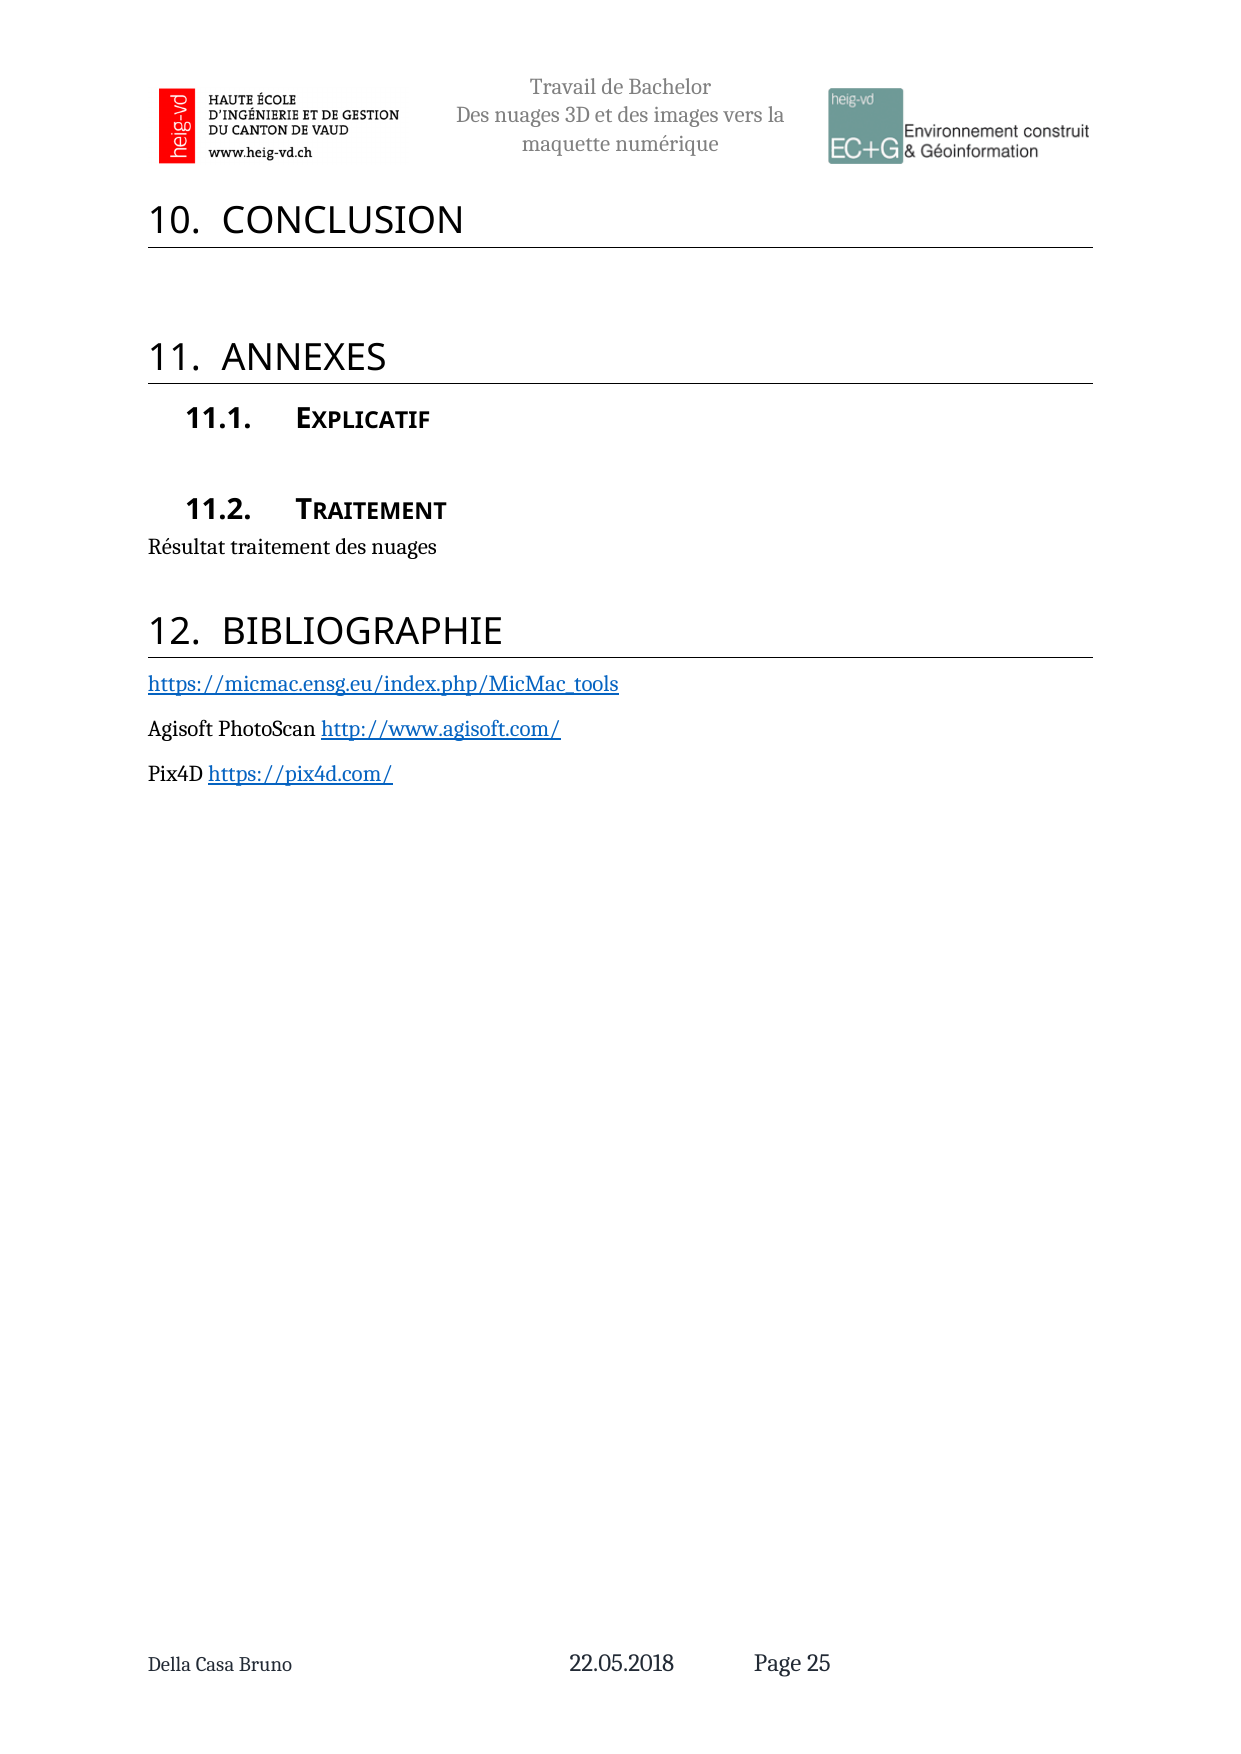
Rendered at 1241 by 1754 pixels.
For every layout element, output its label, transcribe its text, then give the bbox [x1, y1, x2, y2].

text https://micmac.ensg.eu/index.php/MicMac_tools [148, 671, 1093, 697]
subtitle Explicatif [185, 397, 1093, 437]
subtitle Conclusion [148, 194, 1093, 247]
subtitle Bibliographie [148, 604, 1093, 657]
text Agisoft PhotoScan http://www.agisoft.com/ [148, 716, 1093, 742]
subtitle Traitement [185, 488, 1093, 528]
picture [827, 87, 1093, 165]
subtitle Annexes [148, 330, 1093, 383]
picture [147, 87, 410, 165]
text Pix4D https://pix4d.com/ [148, 761, 1093, 787]
text Résultat traitement des nuages [148, 534, 1093, 560]
